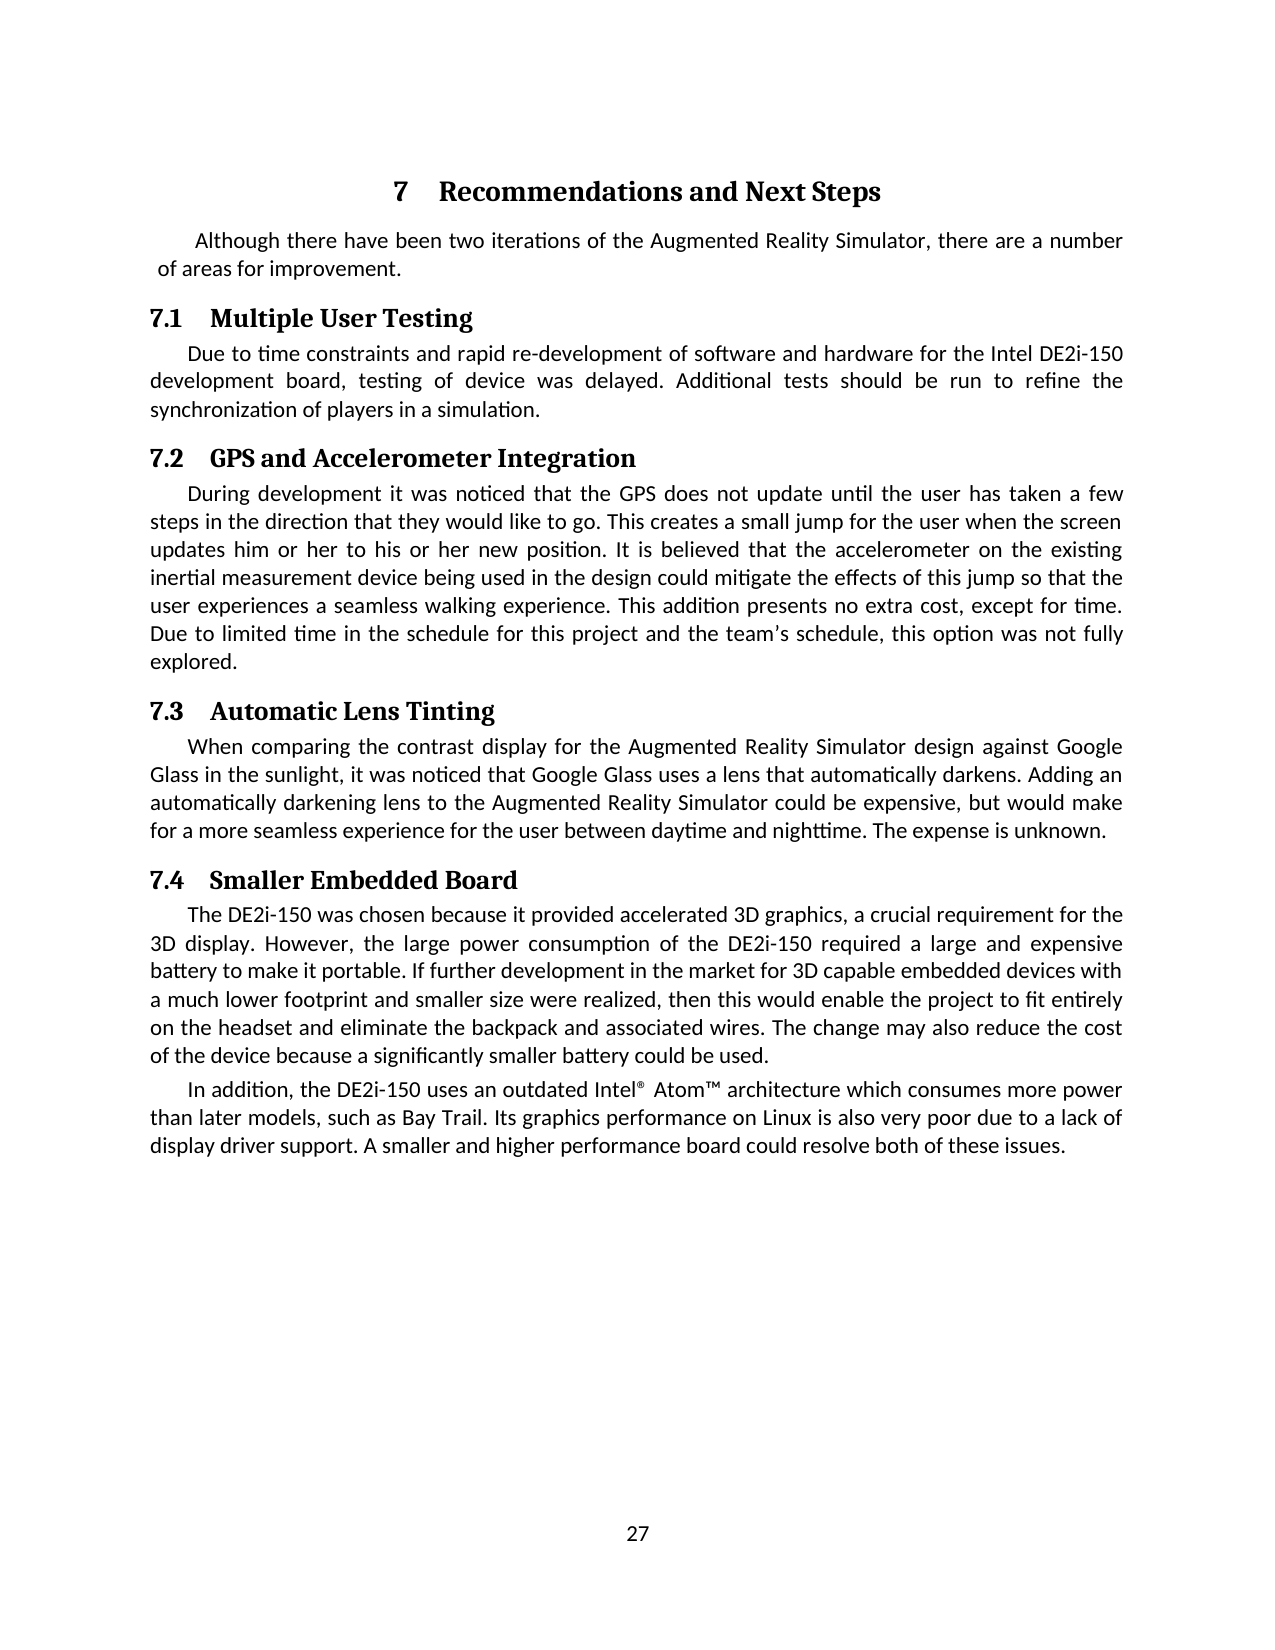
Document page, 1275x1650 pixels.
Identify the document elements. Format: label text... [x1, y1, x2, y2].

text In addition, the DE2i-150 uses an outdated Intel® Atom™ architecture which consumes more power than later models, such as Bay Trail. Its graphics performance on Linux is also very poor due to a lack of display driver support. A smaller and higher performance board could resolve both of these issues. [150, 1075, 1125, 1159]
subtitle Multiple User Testing [150, 303, 1125, 334]
text Although there have been two iterations of the Augmented Reality Simulator, there are a number of areas for improvement. [157, 226, 1125, 282]
subtitle Smaller Embedded Board [150, 865, 1125, 896]
subtitle Recommendations and Next Steps [150, 175, 1125, 208]
text The DE2i-150 was chosen because it provided accelerated 3D graphics, a crucial requirement for the 3D display. However, the large power consumption of the DE2i-150 required a large and expensive battery to make it portable. If further development in the market for 3D capable embedded devices with a much lower footprint and smaller size were realized, then this would enable the project to fit entirely on the headset and eliminate the backpack and associated wires. The change may also reduce the cost of the device because a significantly smaller battery could be used. [150, 901, 1125, 1069]
subtitle GPS and Accelerometer Integration [150, 443, 1125, 475]
text During development it was noticed that the GPS does not update until the user has taken a few steps in the direction that they would like to go. This creates a small jump for the user when the screen updates him or her to his or her new position. It is believed that the accelerometer on the existing inertial measurement device being used in the design could mitigate the effects of this jump so that the user experiences a seamless walking experience. This addition presents no extra cost, except for time. Due to limited time in the schedule for this project and the team’s schedule, this option was not fully explored. [150, 479, 1125, 675]
subtitle Automatic Lens Tinting [150, 696, 1125, 727]
text Due to time constraints and rapid re-development of software and hardware for the Intel DE2i-150 development board, testing of device was delayed. Additional tests should be run to refine the synchronization of players in a simulation. [150, 339, 1125, 423]
text When comparing the contrast display for the Augmented Reality Simulator design against Google Glass in the sunlight, it was noticed that Google Glass uses a lens that automatically darkens. Adding an automatically darkening lens to the Augmented Reality Simulator could be expensive, but would make for a more seamless experience for the user between daytime and nighttime. The expense is unknown. [150, 732, 1125, 844]
